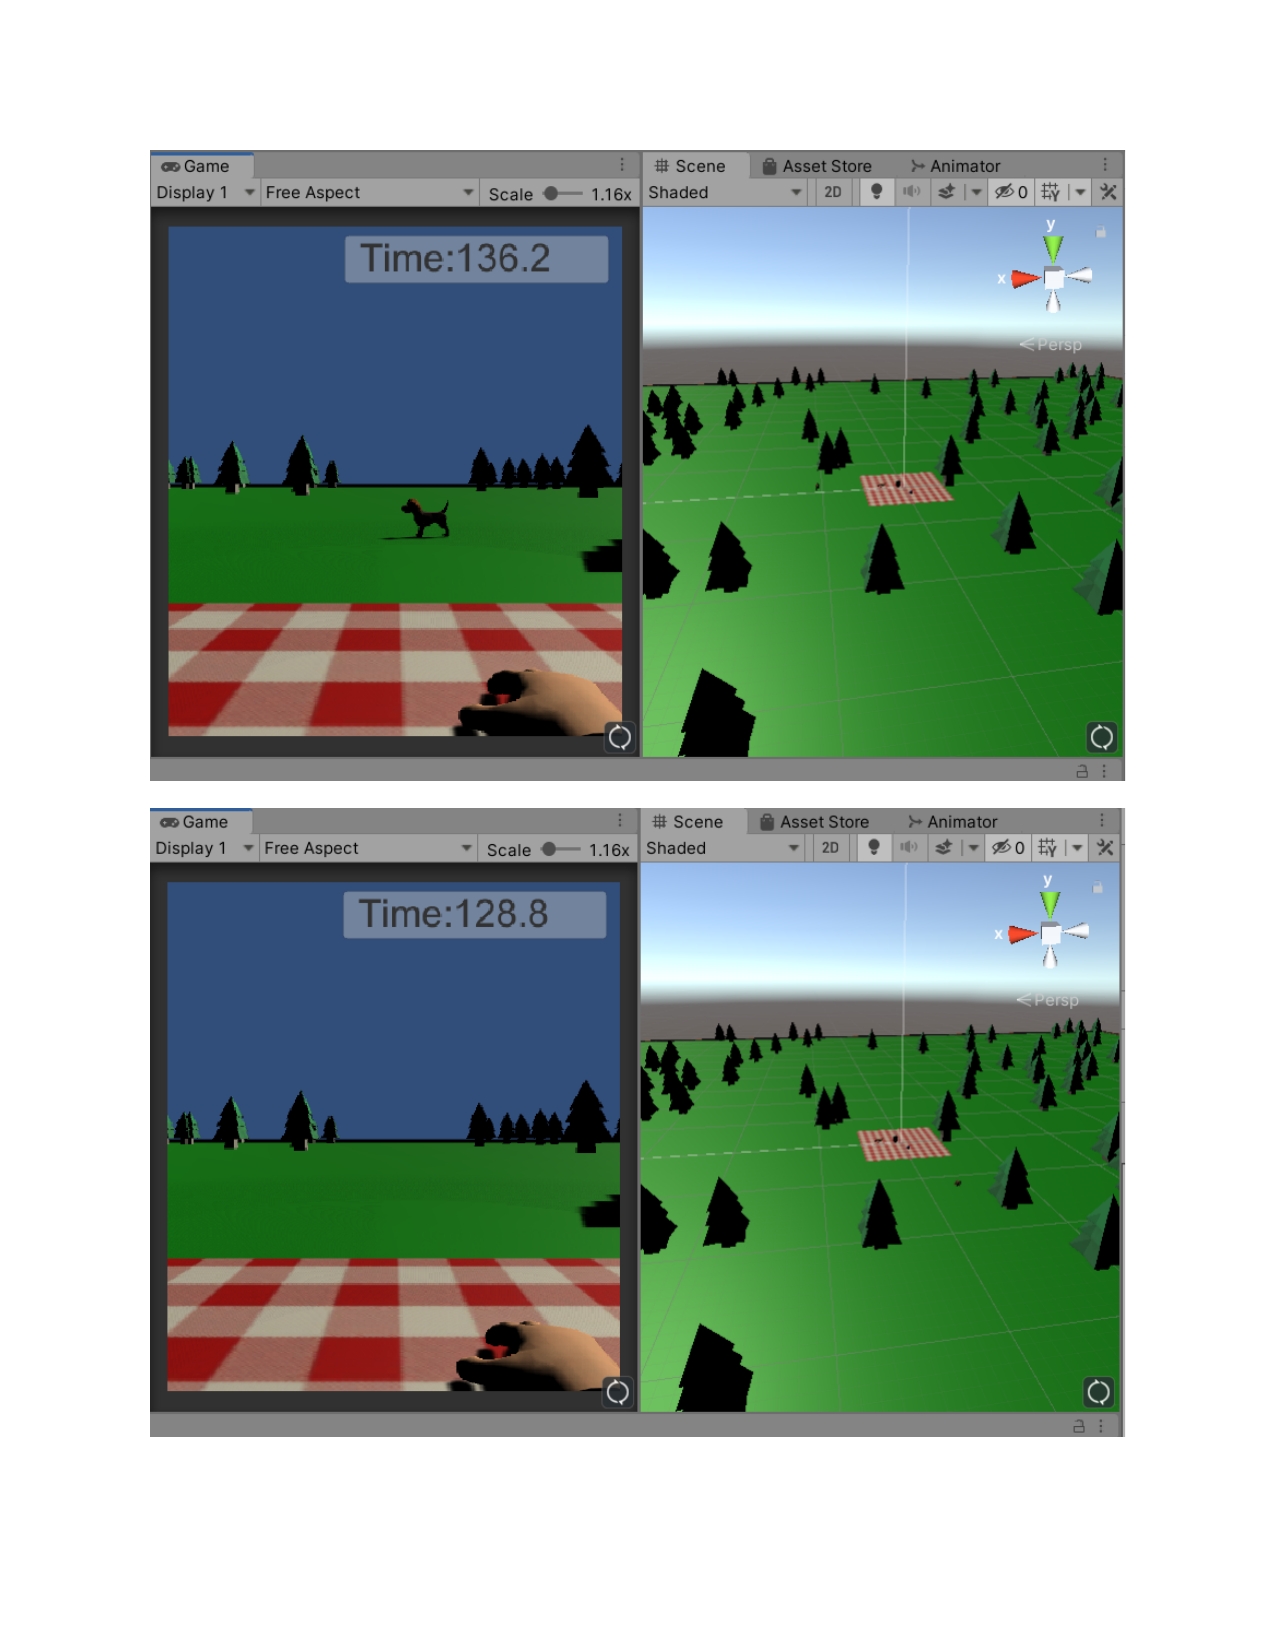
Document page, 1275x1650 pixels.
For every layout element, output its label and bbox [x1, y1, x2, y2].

picture [150, 808, 1125, 1437]
picture [150, 150, 1125, 781]
